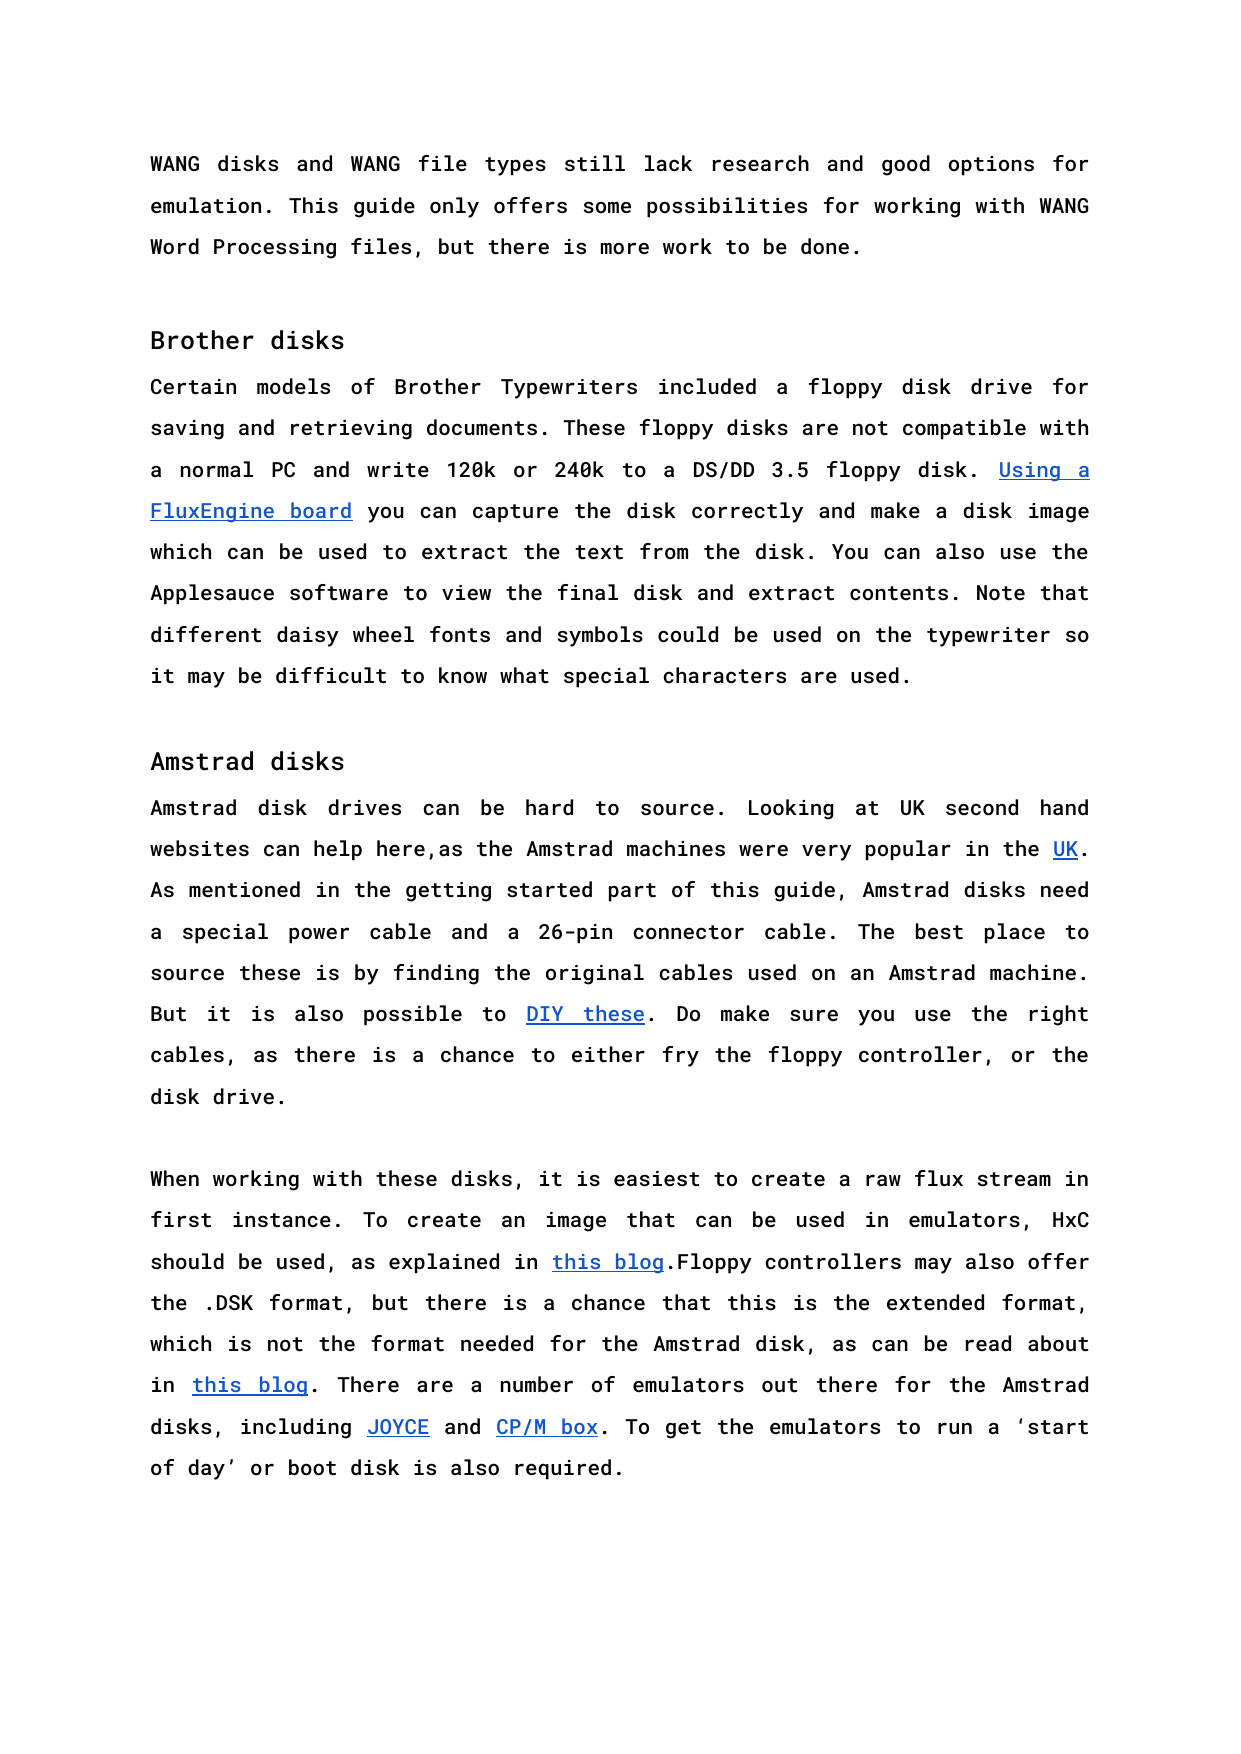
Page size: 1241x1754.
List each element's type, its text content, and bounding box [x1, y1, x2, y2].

text Amstrad disk drives can be hard to source. Looking at UK second hand websites can help here,as the Amstrad machines were very popular in the UK. As mentioned in the getting started part of this guide, Amstrad disks need a special power cable and a 26-pin connector cable. The best place to source these is by finding the original cables used on an Amstrad machine. But it is also possible to DIY these. Do make sure you use the right cables, as there is a chance to either fry the floppy controller, or the disk drive. [150, 793, 1090, 1110]
text Certain models of Brother Typewriters included a floppy disk drive for saving and retrieving documents. These floppy disks are not compatible with a normal PC and write 120k or 240k to a DS/DD 3.5 floppy disk. Using a FluxEngine board you can capture the disk correctly and make a disk image which can be used to extract the text from the disk. You can also use the Applesauce software to view the final disk and extract contents. Note that different daisy wheel fonts and symbols could be used on the typewriter so it may be difficult to know what special characters are used. [150, 373, 1090, 689]
text Amstrad disks [150, 744, 1090, 777]
text When working with these disks, it is easiest to create a raw flux stream in first instance. To create an image that can be used in emulators, HxC should be used, as explained in this blog.Floppy controllers may also offer the .DSK format, but there is a chance that this is the extended format, which is not the format needed for the Amstrad disk, as can be read about in this blog. There are a number of emulators out there for the Amstrad disks, including JOYCE and CP/M box. To get the emulators to run a ‘start of day’ or boot disk is also required. [150, 1165, 1090, 1481]
text WANG disks and WANG file types still lack research and good options for emulation. This guide only offers some possibilities for working with WANG Word Processing files, but there is more work to be done. [150, 150, 1090, 260]
text Brother disks [150, 323, 1090, 356]
